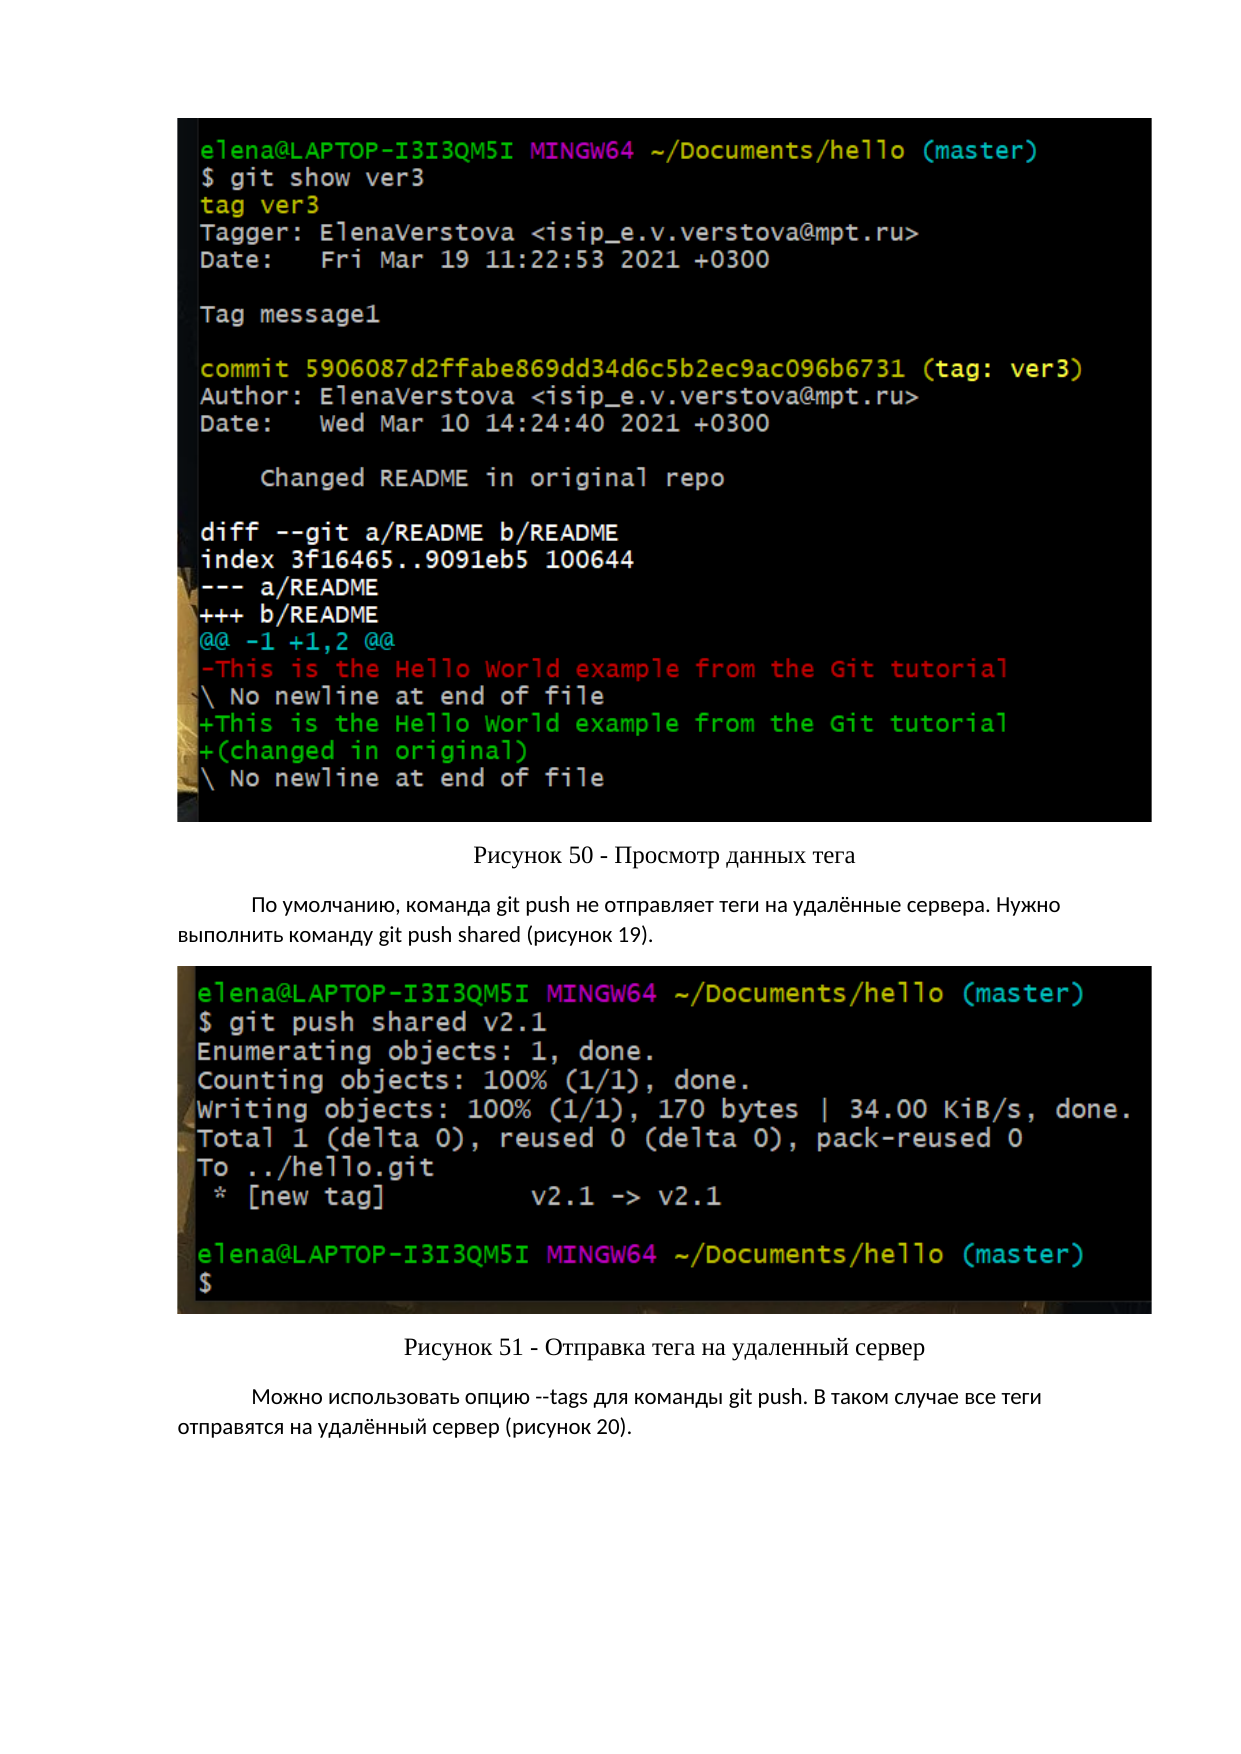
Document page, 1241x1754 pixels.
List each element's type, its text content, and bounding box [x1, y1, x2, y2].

text По умолчанию, команда git push не отправляет теги на удалённые сервера. Нужно выполнить команду git push shared (рисунок 19). [177, 890, 1152, 948]
text Можно использовать опцию --tags для команды git push. В таком случае все теги отправятся на удалённый сервер (рисунок 20). [177, 1382, 1152, 1440]
picture [177, 118, 1152, 822]
picture [177, 966, 1152, 1314]
text Рисунок 51 - Отправка тега на удаленный сервер [177, 1332, 1152, 1361]
text Рисунок 50 - Просмотр данных тега [177, 840, 1152, 869]
